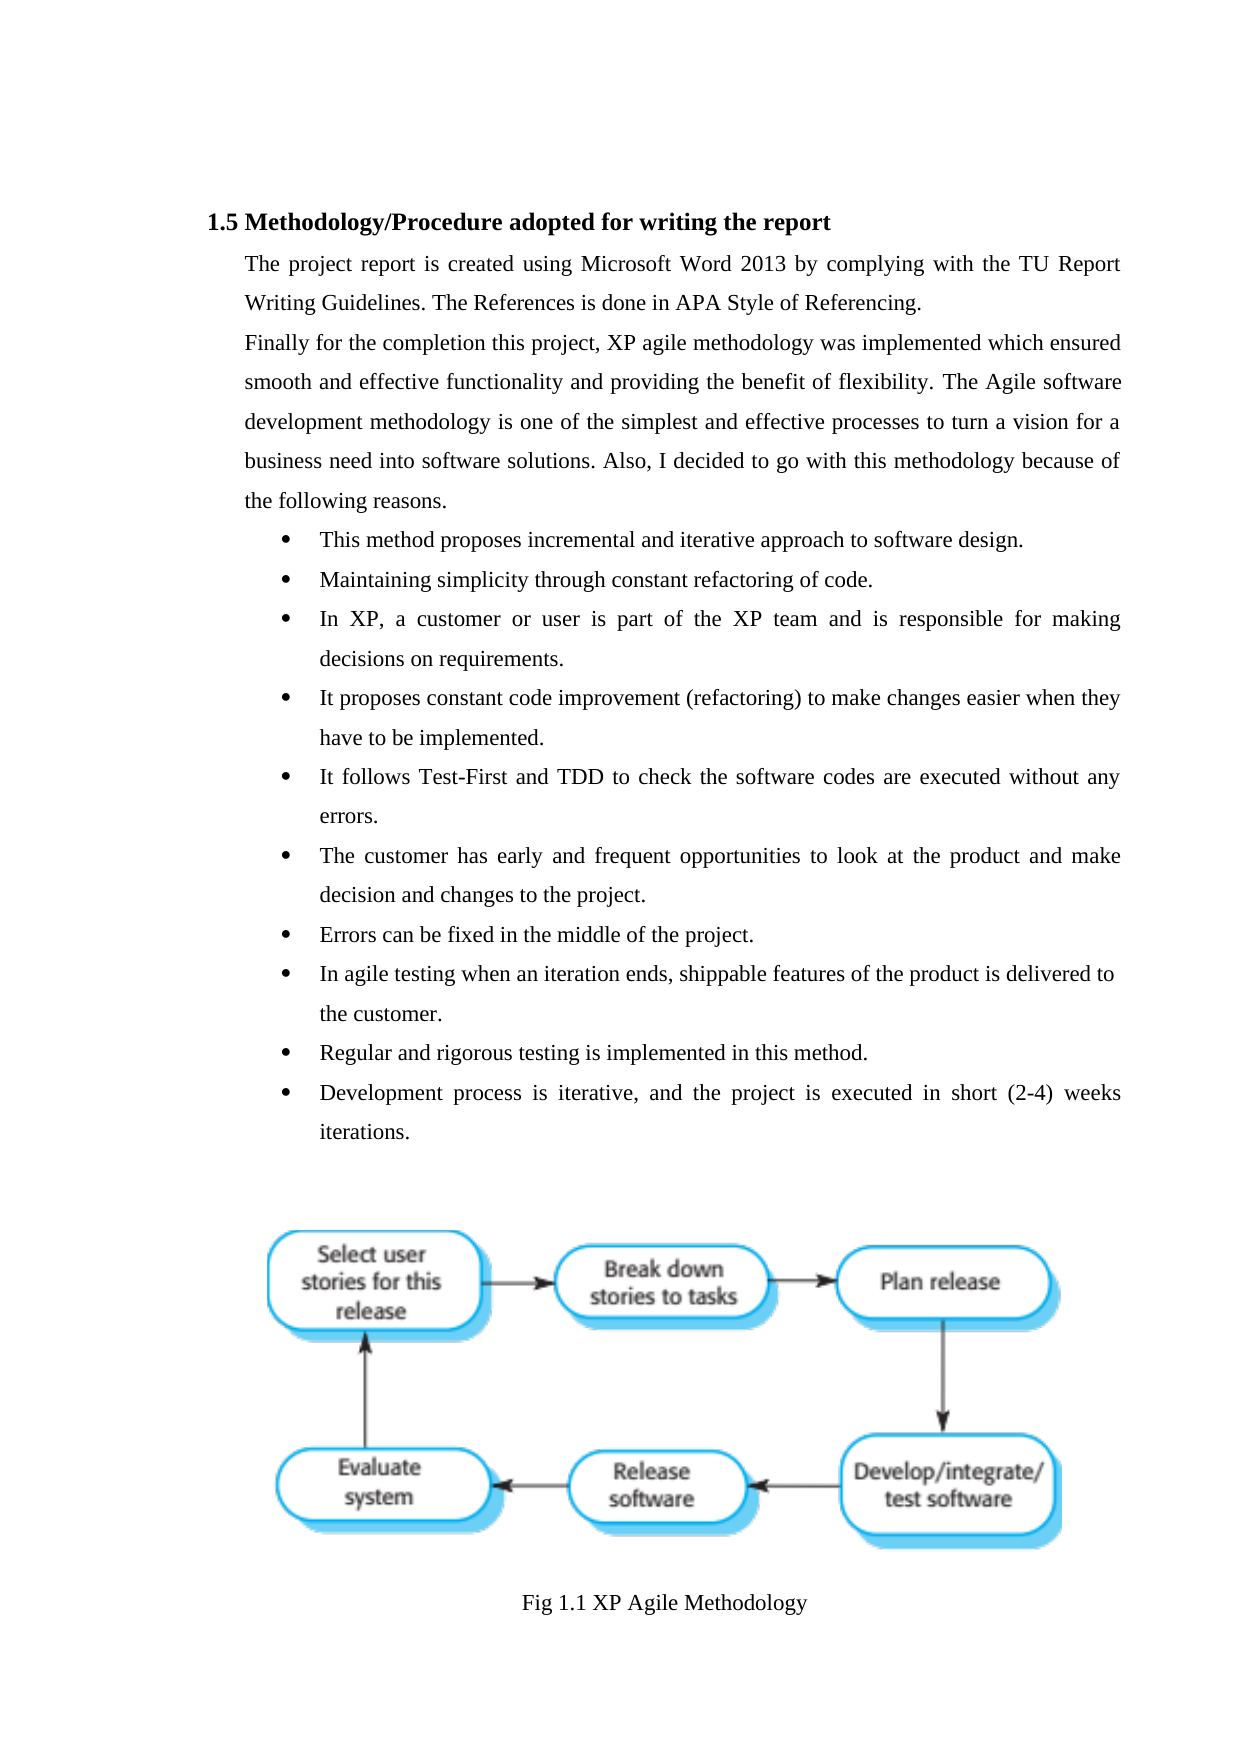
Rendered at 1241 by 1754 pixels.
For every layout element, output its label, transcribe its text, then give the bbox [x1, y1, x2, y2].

list In XP, a customer or user is part of the XP team and is responsible for making decisions on requirements. [282, 605, 1122, 671]
text Fig 1.1 XP Agile Methodology [207, 1589, 1122, 1615]
list Maintaining simplicity through constant refactoring of code. [282, 566, 1122, 592]
list The project report is created using Microsoft Word 2013 by complying with the TU Report Writing Guidelines. The References is done in APA Style of Referencing. [244, 250, 1122, 316]
list Errors can be fixed in the middle of the project. [282, 921, 1122, 947]
list This method proposes incremental and iterative approach to software design. [282, 526, 1122, 553]
list Development process is iterative, and the project is executed in short (2-4) weeks iterations. [282, 1079, 1122, 1145]
list The customer has early and frequent opportunities to look at the product and make decision and changes to the project. [282, 842, 1122, 908]
list Methodology/Procedure adopted for writing the report [207, 207, 1122, 236]
list It proposes constant code improvement (refactoring) to make changes easier when they have to be implemented. [282, 684, 1122, 750]
list In agile testing when an iteration ends, shippable features of the product is delivered to the customer. [282, 961, 1122, 1026]
list Regular and rigorous testing is implemented in this method. [282, 1039, 1122, 1066]
list It follows Test-First and TDD to check the software codes are executed without any errors. [282, 763, 1122, 829]
list Finally for the completion this project, XP agile methodology was implemented which ensured smooth and effective functionality and providing the benefit of flexibility. The Agile software development methodology is one of the simplest and effective processes to turn a vision for a business need into software solutions. Also, I decided to go with this methodology because of the following reasons. [244, 329, 1122, 513]
